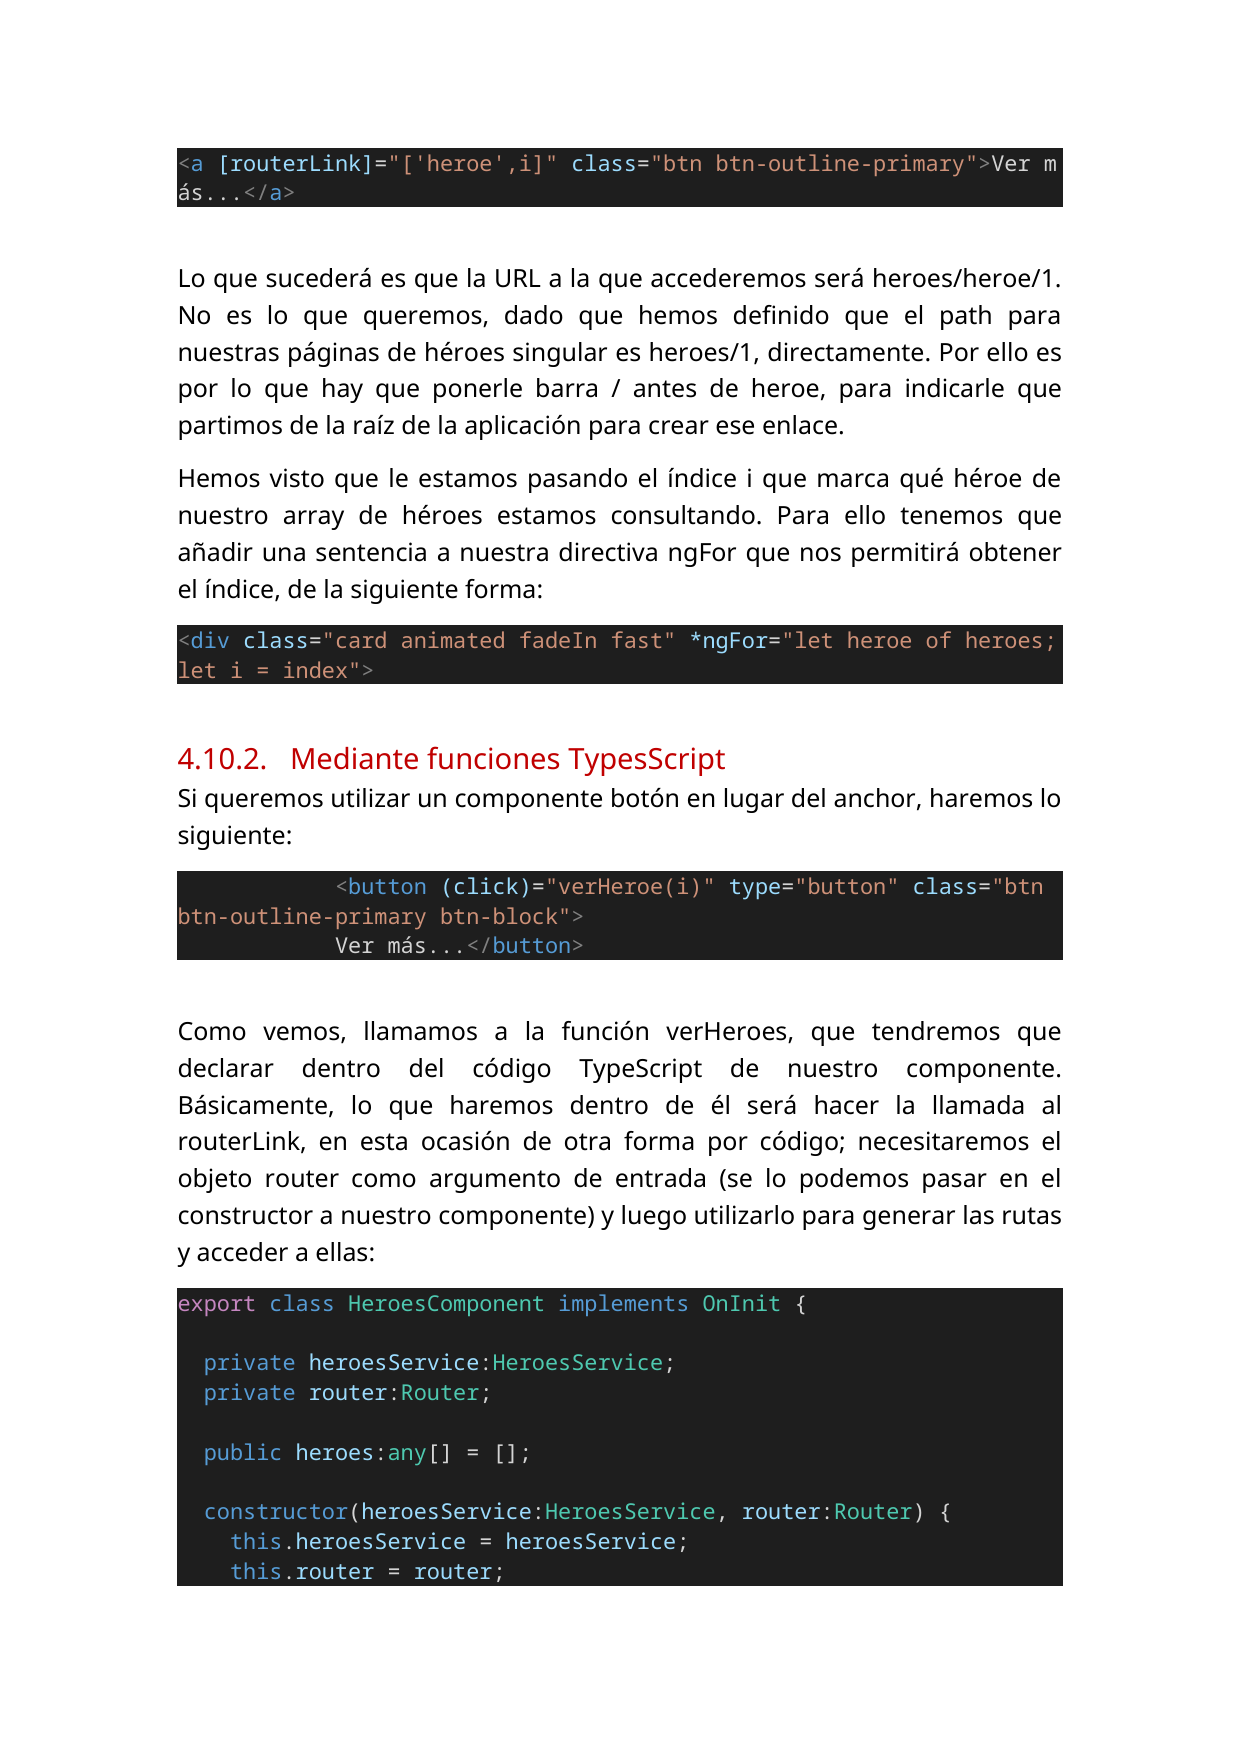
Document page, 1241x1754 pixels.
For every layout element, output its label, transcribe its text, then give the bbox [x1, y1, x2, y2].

text this.heroesService = heroesService; [177, 1526, 1063, 1556]
text public heroes:any[] = []; [177, 1437, 1063, 1467]
text this.router = router; [177, 1556, 1063, 1586]
text constructor(heroesService:HeroesService, router:Router) { [177, 1496, 1063, 1526]
text <a [routerLink]="['heroe',i]" class="btn btn-outline-primary">Ver más...</a> [177, 148, 1063, 207]
text <div class="card animated fadeIn fast" *ngFor="let heroe of heroes; let i = index"> [177, 625, 1063, 684]
text private router:Router; [177, 1377, 1063, 1407]
text <button (click)="verHeroe(i)" type="button" class="btn btn-outline-primary btn-block"> [177, 871, 1063, 931]
text Si queremos utilizar un componente botón en lugar del anchor, haremos lo siguiente: [177, 781, 1063, 852]
text export class HeroesComponent implements OnInit { [177, 1288, 1063, 1318]
text Como vemos, llamamos a la función verHeroes, que tendremos que declarar dentro del código TypeScript de nuestro componente. Básicamente, lo que haremos dentro de él será hacer la llamada al routerLink, en esta ocasión de otra forma por código; necesitaremos el objeto router como argumento de entrada (se lo podemos pasar en el constructor a nuestro componente) y luego utilizarlo para generar las rutas y acceder a ellas: [177, 1014, 1063, 1268]
text Ver más...</button> [177, 931, 1063, 960]
subtitle Mediante funciones TypesScript [177, 738, 1063, 778]
text Hemos visto que le estamos pasando el índice i que marca qué héroe de nuestro array de héroes estamos consultando. Para ello tenemos que añadir una sentencia a nuestra directiva ngFor que nos permitirá obtener el índice, de la siguiente forma: [177, 461, 1063, 606]
text Lo que sucederá es que la URL a la que accederemos será heroes/heroe/1. No es lo que queremos, dado que hemos definido que el path para nuestras páginas de héroes singular es heroes/1, directamente. Por ello es por lo que hay que ponerle barra / antes de heroe, para indicarle que partimos de la raíz de la aplicación para crear ese enlace. [177, 261, 1063, 442]
text private heroesService:HeroesService; [177, 1347, 1063, 1377]
